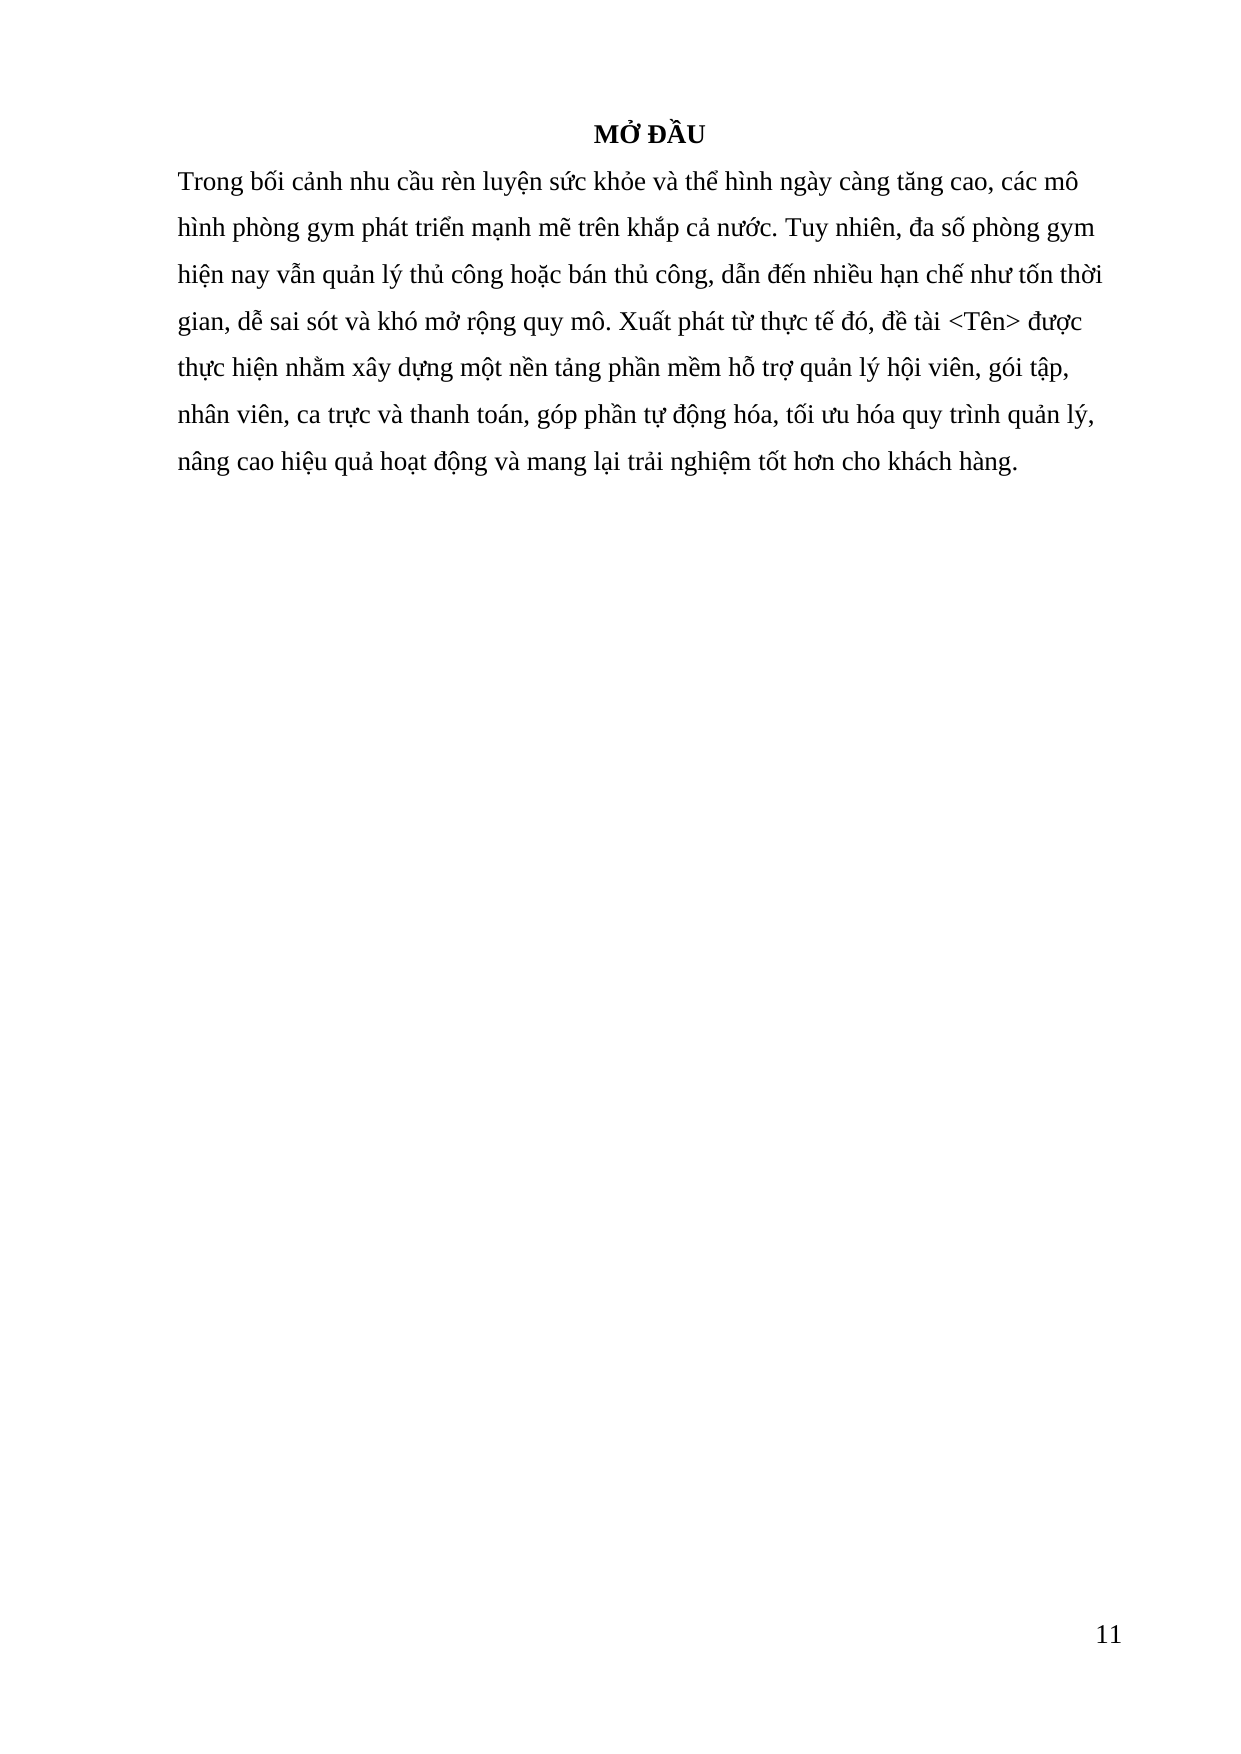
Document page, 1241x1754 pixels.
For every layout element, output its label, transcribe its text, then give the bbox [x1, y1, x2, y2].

text MỞ ĐẦU [177, 118, 1122, 149]
text Trong bối cảnh nhu cầu rèn luyện sức khỏe và thể hình ngày càng tăng cao, các mô hình phòng gym phát triển mạnh mẽ trên khắp cả nước. Tuy nhiên, đa số phòng gym hiện nay vẫn quản lý thủ công hoặc bán thủ công, dẫn đến nhiều hạn chế như tốn thời gian, dễ sai sót và khó mở rộng quy mô. Xuất phát từ thực tế đó, đề tài <Tên> được thực hiện nhằm xây dựng một nền tảng phần mềm hỗ trợ quản lý hội viên, gói tập, nhân viên, ca trực và thanh toán, góp phần tự động hóa, tối ưu hóa quy trình quản lý, nâng cao hiệu quả hoạt động và mang lại trải nghiệm tốt hơn cho khách hàng. [177, 165, 1122, 476]
